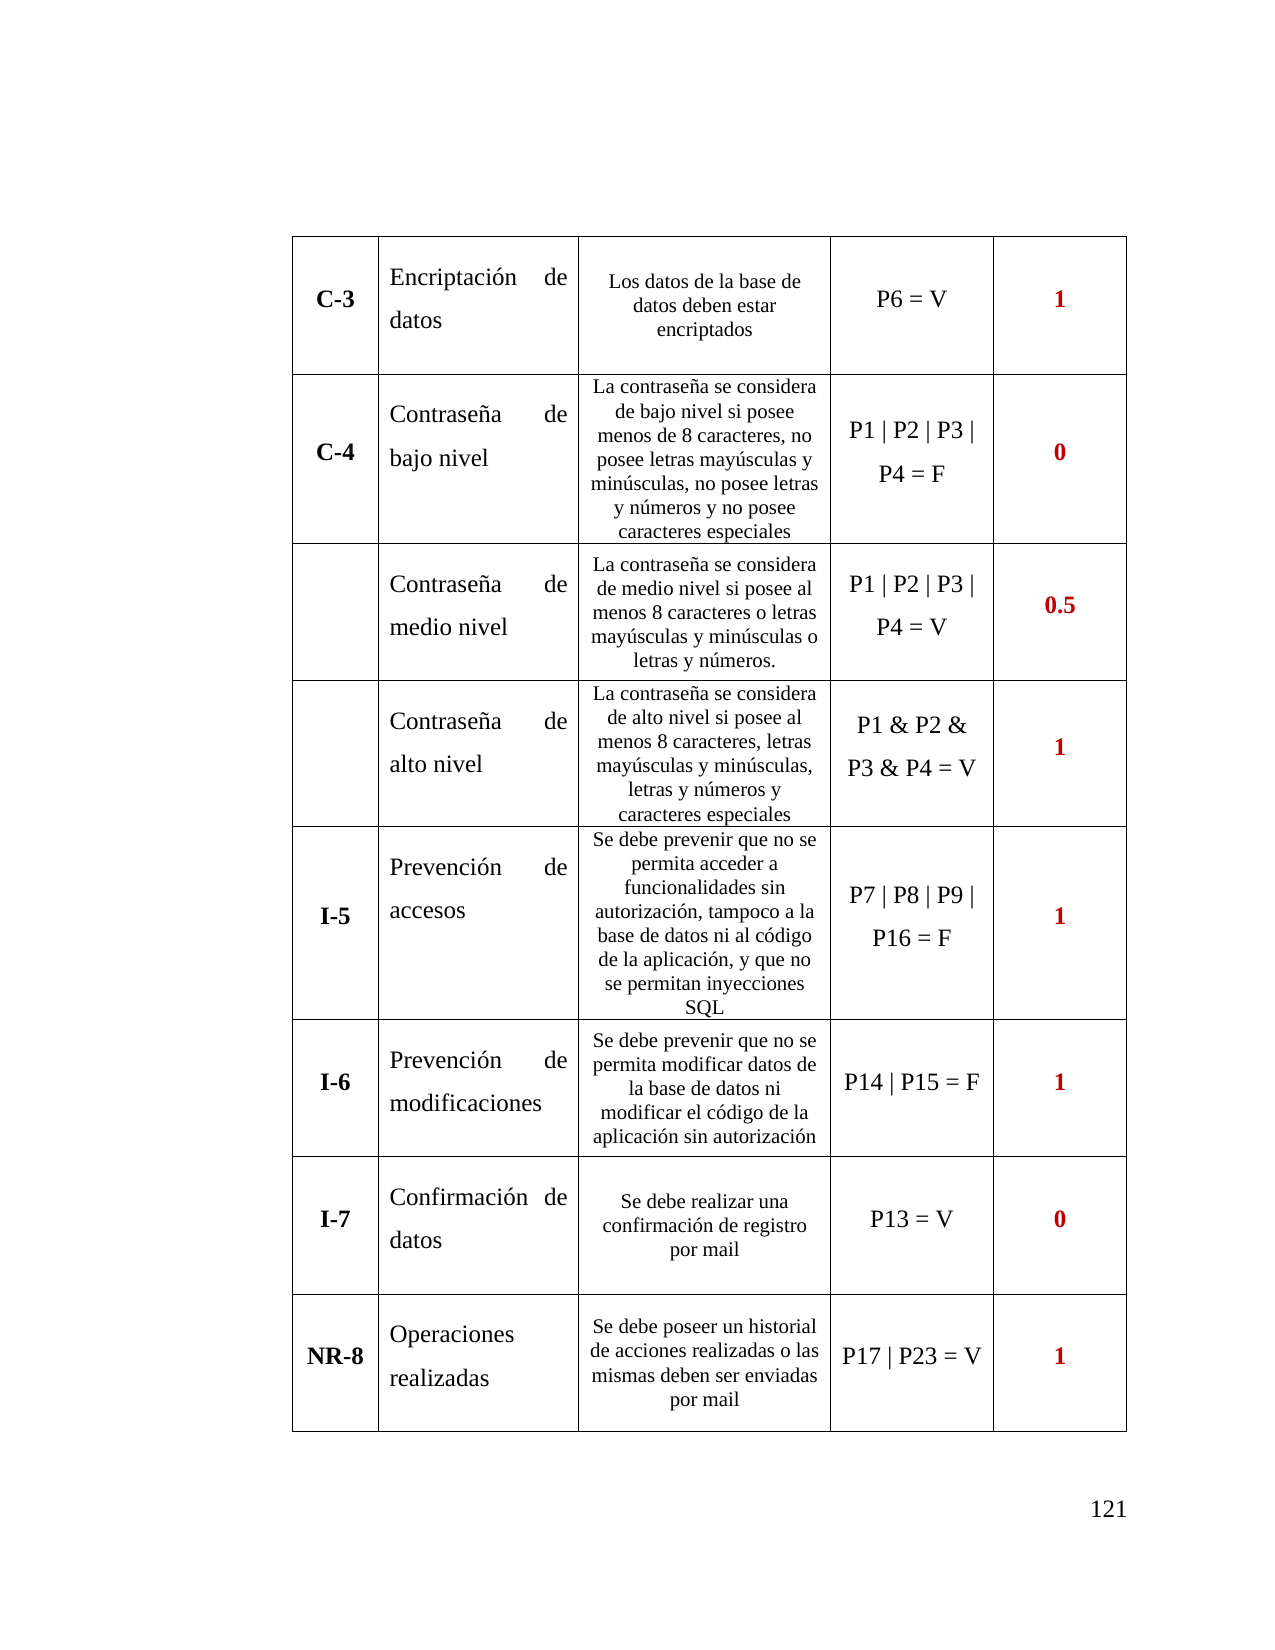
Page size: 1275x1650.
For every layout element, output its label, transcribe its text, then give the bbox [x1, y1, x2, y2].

table_cell Prevención de modificaciones [379, 1020, 578, 1156]
table_cell I-6 [293, 1020, 378, 1156]
table_cell Contraseña de alto nivel [379, 681, 578, 826]
table_cell 0 [994, 1157, 1126, 1293]
table_cell 1 [994, 1020, 1126, 1156]
table_cell I-5 [293, 827, 378, 1019]
table_cell [293, 681, 378, 826]
table_cell P1 | P2 | P3 | P4 = F [831, 375, 993, 543]
table_cell I-7 [293, 1157, 378, 1293]
table_cell 1 [994, 827, 1126, 1019]
table_cell Se debe prevenir que no se permita acceder a funcionalidades sin autorización, tampoco a la base de datos ni al código de la aplicación, y que no se permitan inyecciones SQL [579, 827, 830, 1019]
table_cell Los datos de la base de datos deben estar encriptados [579, 237, 830, 373]
table_cell Prevención de accesos [379, 827, 578, 1019]
table_cell 1 [994, 681, 1126, 826]
table_cell P14 | P15 = F [831, 1020, 993, 1156]
table_cell 0 [994, 375, 1126, 543]
table_cell Se debe prevenir que no se permita modificar datos de la base de datos ni modificar el código de la aplicación sin autorización [579, 1020, 830, 1156]
table_cell La contraseña se considera de medio nivel si posee al menos 8 caracteres o letras mayúsculas y minúsculas o letras y números. [579, 544, 830, 680]
table_cell Se debe realizar una confirmación de registro por mail [579, 1157, 830, 1293]
table_cell P13 = V [831, 1157, 993, 1293]
table_cell Se debe poseer un historial de acciones realizadas o las mismas deben ser enviadas por mail [579, 1295, 830, 1431]
table_cell C-4 [293, 375, 378, 543]
table_cell La contraseña se considera de bajo nivel si posee menos de 8 caracteres, no posee letras mayúsculas y minúsculas, no posee letras y números y no posee caracteres especiales [579, 375, 830, 543]
table_cell P7 | P8 | P9 | P16 = F [831, 827, 993, 1019]
table_cell C-3 [293, 237, 378, 373]
table_cell P6 = V [831, 237, 993, 373]
table_cell Contraseña de medio nivel [379, 544, 578, 680]
table_cell Encriptación de datos [379, 237, 578, 373]
table_cell NR-8 [293, 1295, 378, 1431]
table_cell [293, 544, 378, 680]
table_cell 1 [994, 237, 1126, 373]
table_cell Operaciones realizadas [379, 1295, 578, 1431]
table_cell 0.5 [994, 544, 1126, 680]
table_cell La contraseña se considera de alto nivel si posee al menos 8 caracteres, letras mayúsculas y minúsculas, letras y números y caracteres especiales [579, 681, 830, 826]
table_cell Contraseña de bajo nivel [379, 375, 578, 543]
table_cell 1 [994, 1295, 1126, 1431]
table_cell Confirmación de datos [379, 1157, 578, 1293]
table_cell P1 | P2 | P3 | P4 = V [831, 544, 993, 680]
table_cell P17 | P23 = V [831, 1295, 993, 1431]
table_cell P1 & P2 & P3 & P4 = V [831, 681, 993, 826]
